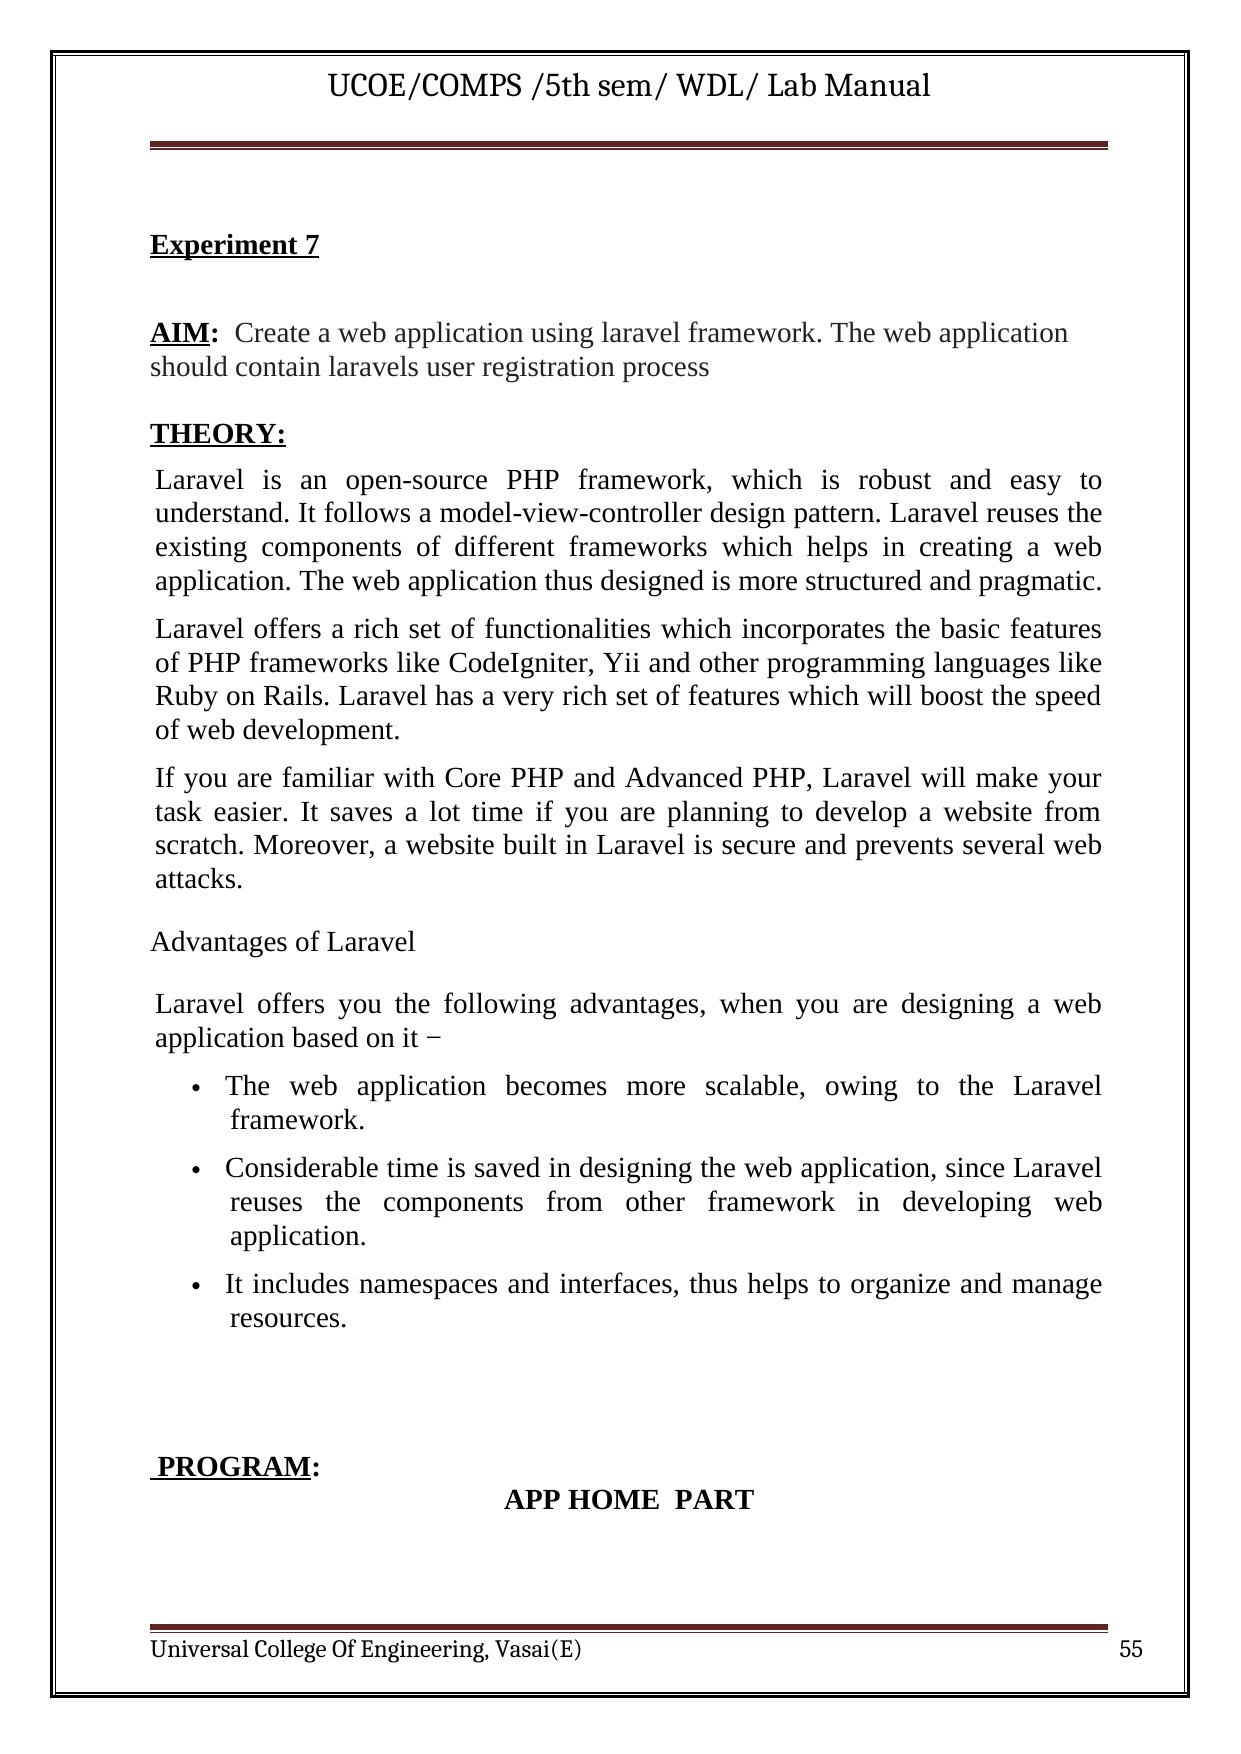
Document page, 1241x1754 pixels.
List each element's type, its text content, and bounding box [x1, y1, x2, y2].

text Laravel offers a rich set of functionalities which incorporates the basic features of PHP frameworks like CodeIgniter, Yii and other programming languages like Ruby on Rails. Laravel has a very rich set of features which will boost the speed of web development. [155, 611, 1103, 745]
text If you are familiar with Core PHP and Advanced PHP, Laravel will make your task easier. It saves a lot time if you are planning to develop a website from scratch. Moreover, a website built in Laravel is secure and prevents several web attacks. [155, 760, 1103, 894]
subtitle AIM: Create a web application using laravel framework. The web application should contain laravels user registration process [150, 315, 1108, 382]
list The web application becomes more scalable, owing to the Laravel framework. [192, 1068, 1103, 1136]
text Laravel offers you the following advantages, when you are designing a web application based on it − [155, 986, 1103, 1053]
text PROGRAM: [150, 1449, 1108, 1482]
text THEORY: [150, 416, 1108, 449]
list It includes namespaces and interfaces, thus helps to organize and manage resources. [192, 1266, 1103, 1333]
text APP HOME PART [150, 1482, 1108, 1516]
text Experiment 7 [150, 227, 1046, 261]
text Laravel is an open-source PHP framework, which is robust and easy to understand. It follows a model-view-controller design pattern. Laravel reuses the existing components of different frameworks which helps in creating a web application. The web application thus designed is more structured and pragmatic. [155, 462, 1103, 596]
text Advantages of Laravel [150, 924, 1108, 957]
list Considerable time is saved in designing the web application, since Laravel reuses the components from other framework in developing web application. [192, 1151, 1103, 1251]
